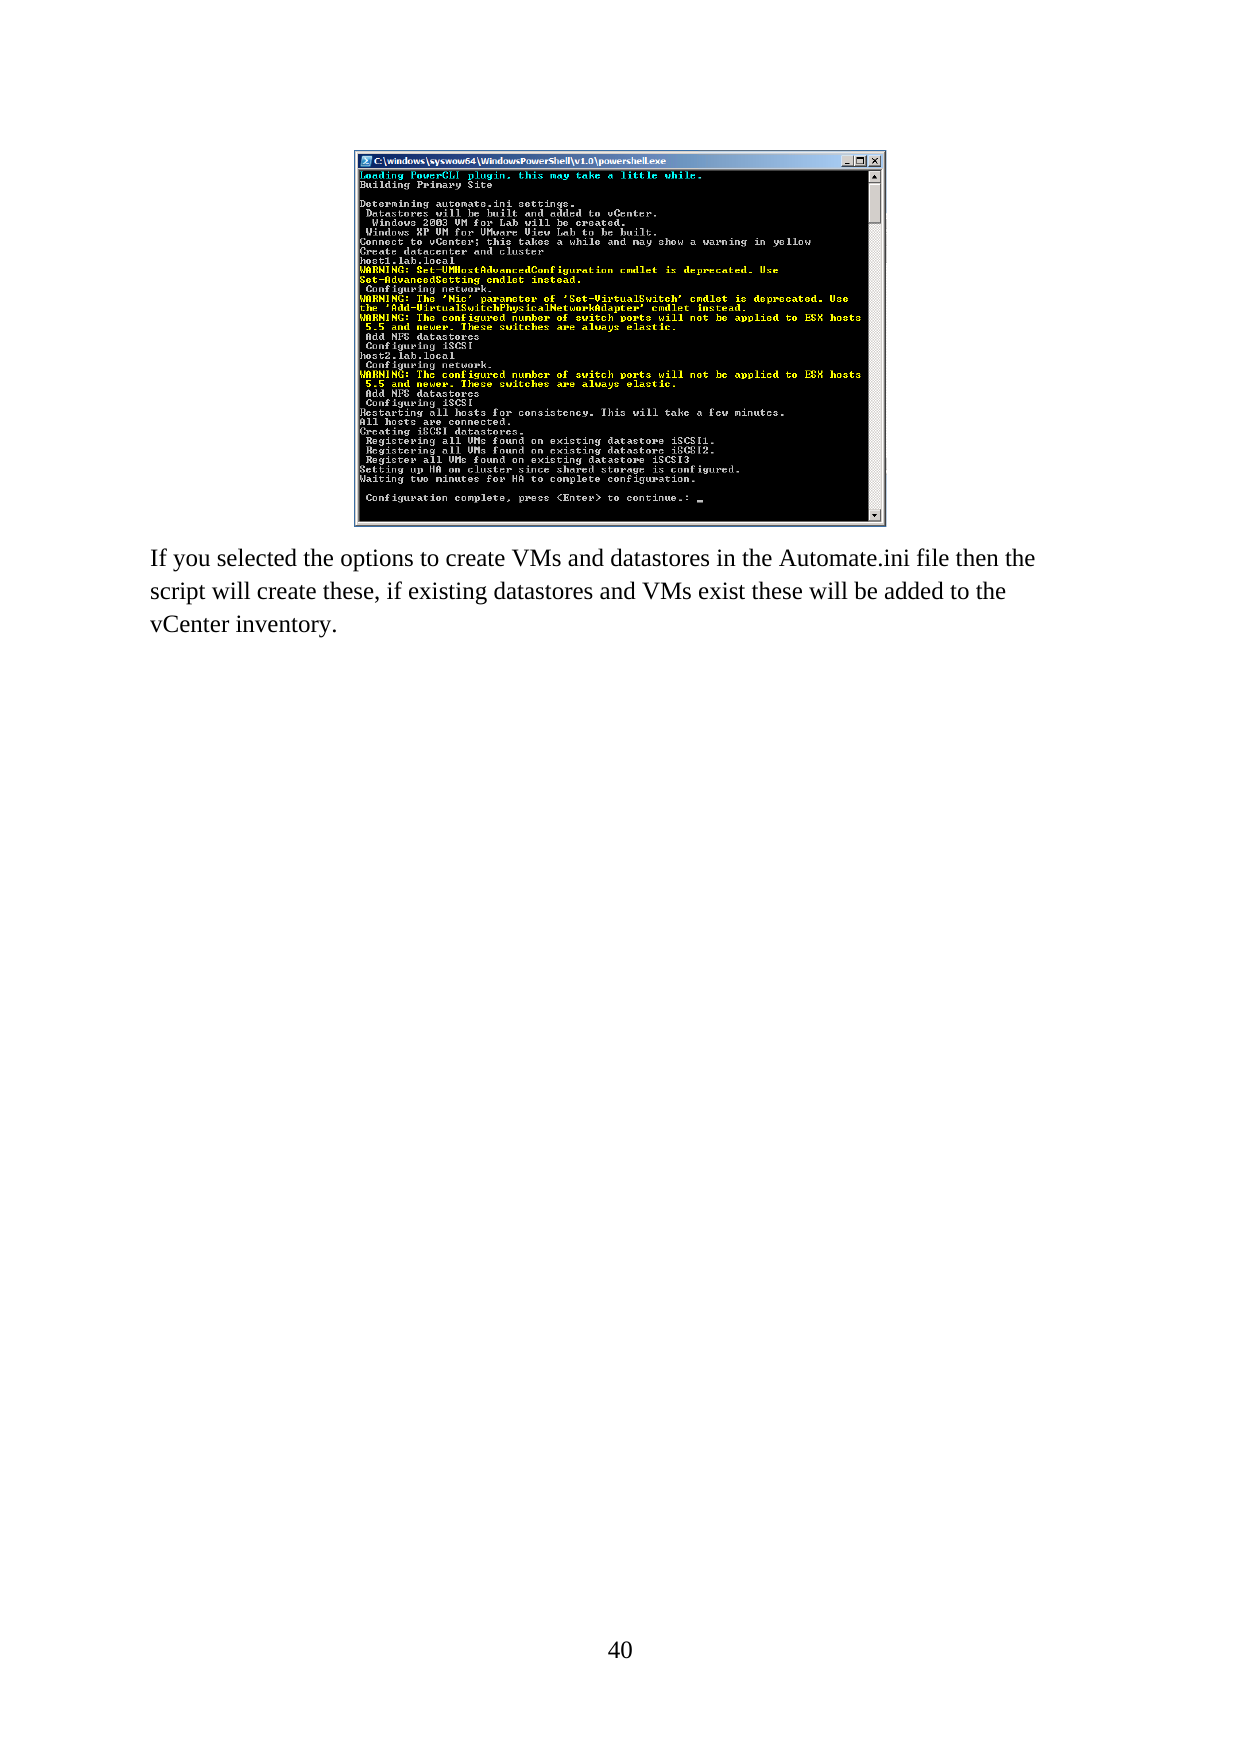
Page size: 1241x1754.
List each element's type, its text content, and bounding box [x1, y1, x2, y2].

text If you selected the options to create VMs and datastores in the Automate.ini file then the script will create these, if existing datastores and VMs exist these will be added to the vCenter inventory. [150, 543, 1090, 638]
picture [354, 150, 887, 527]
